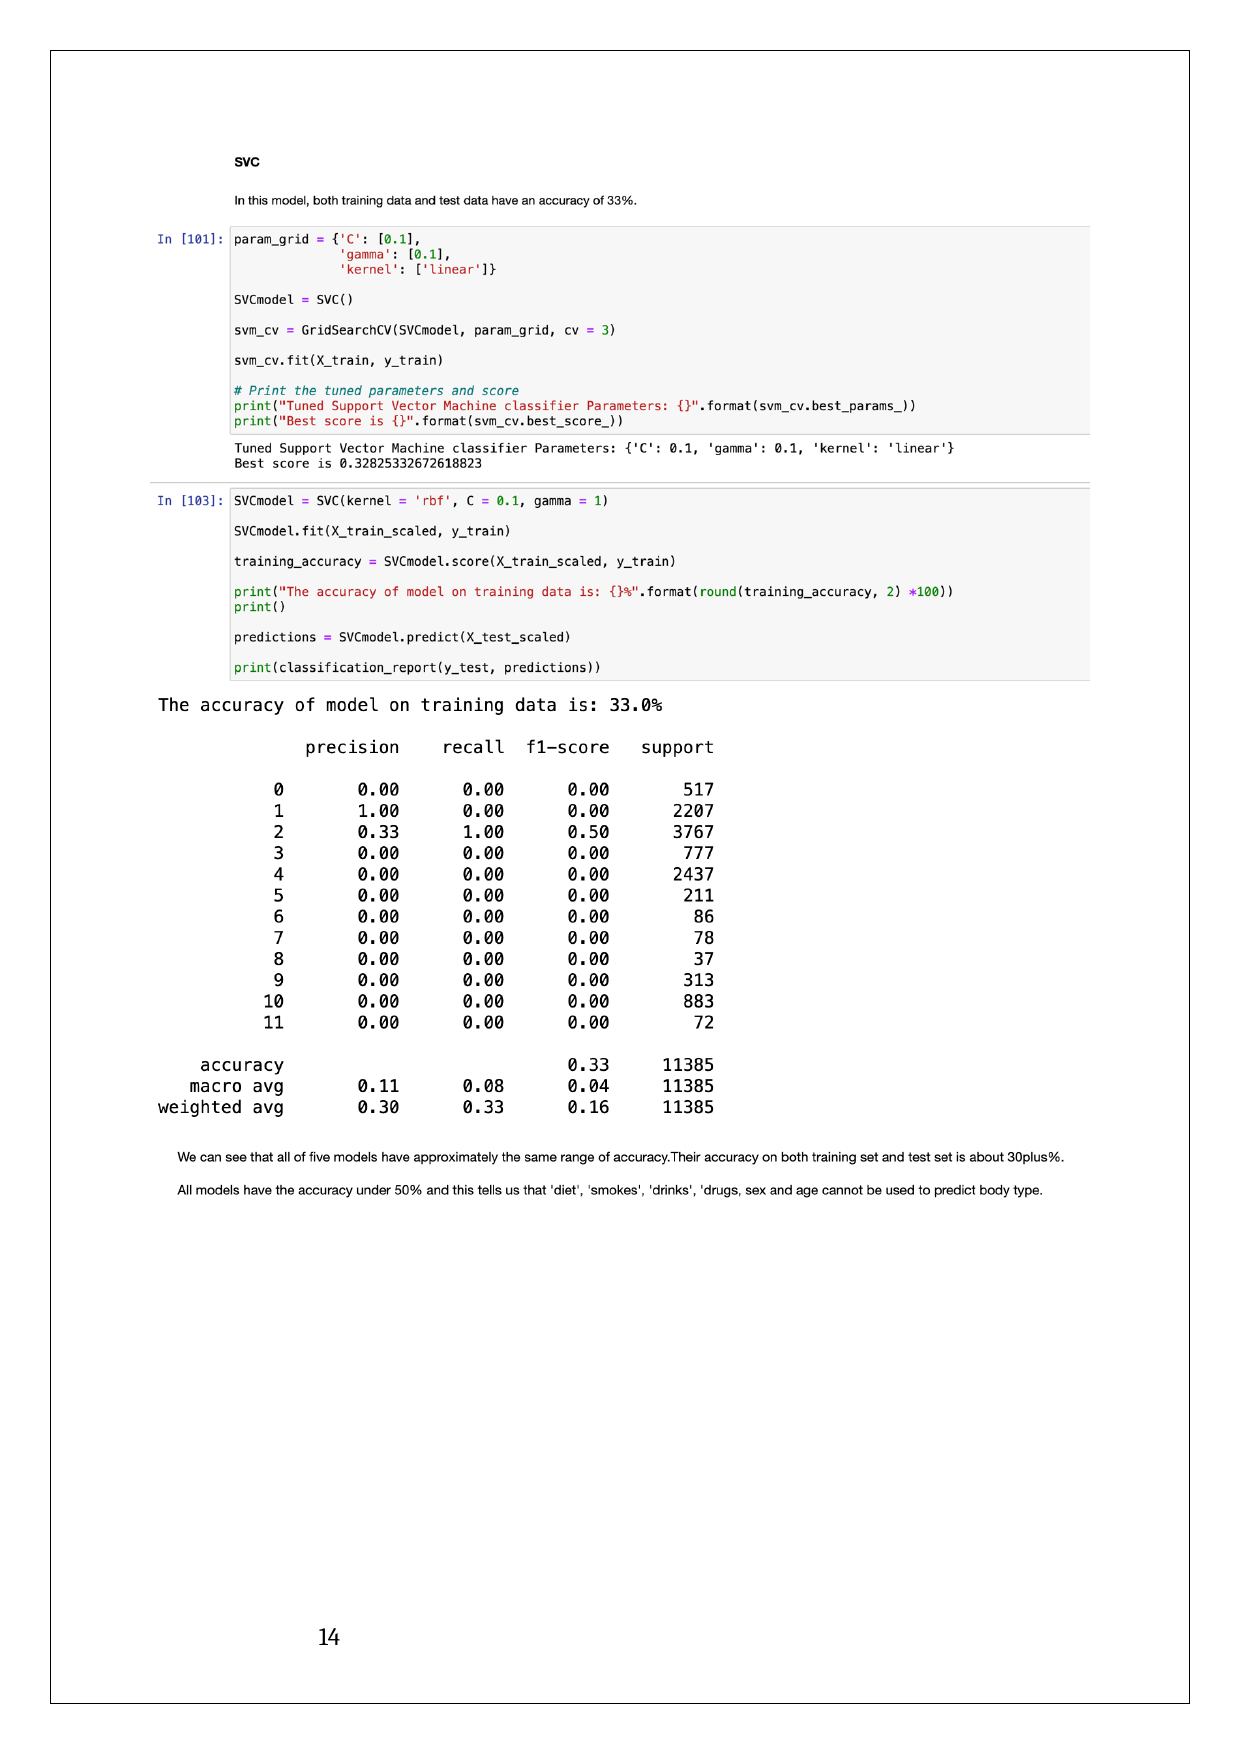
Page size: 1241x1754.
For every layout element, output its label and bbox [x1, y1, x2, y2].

picture [150, 150, 1091, 685]
picture [151, 687, 770, 1139]
picture [151, 1143, 1089, 1209]
